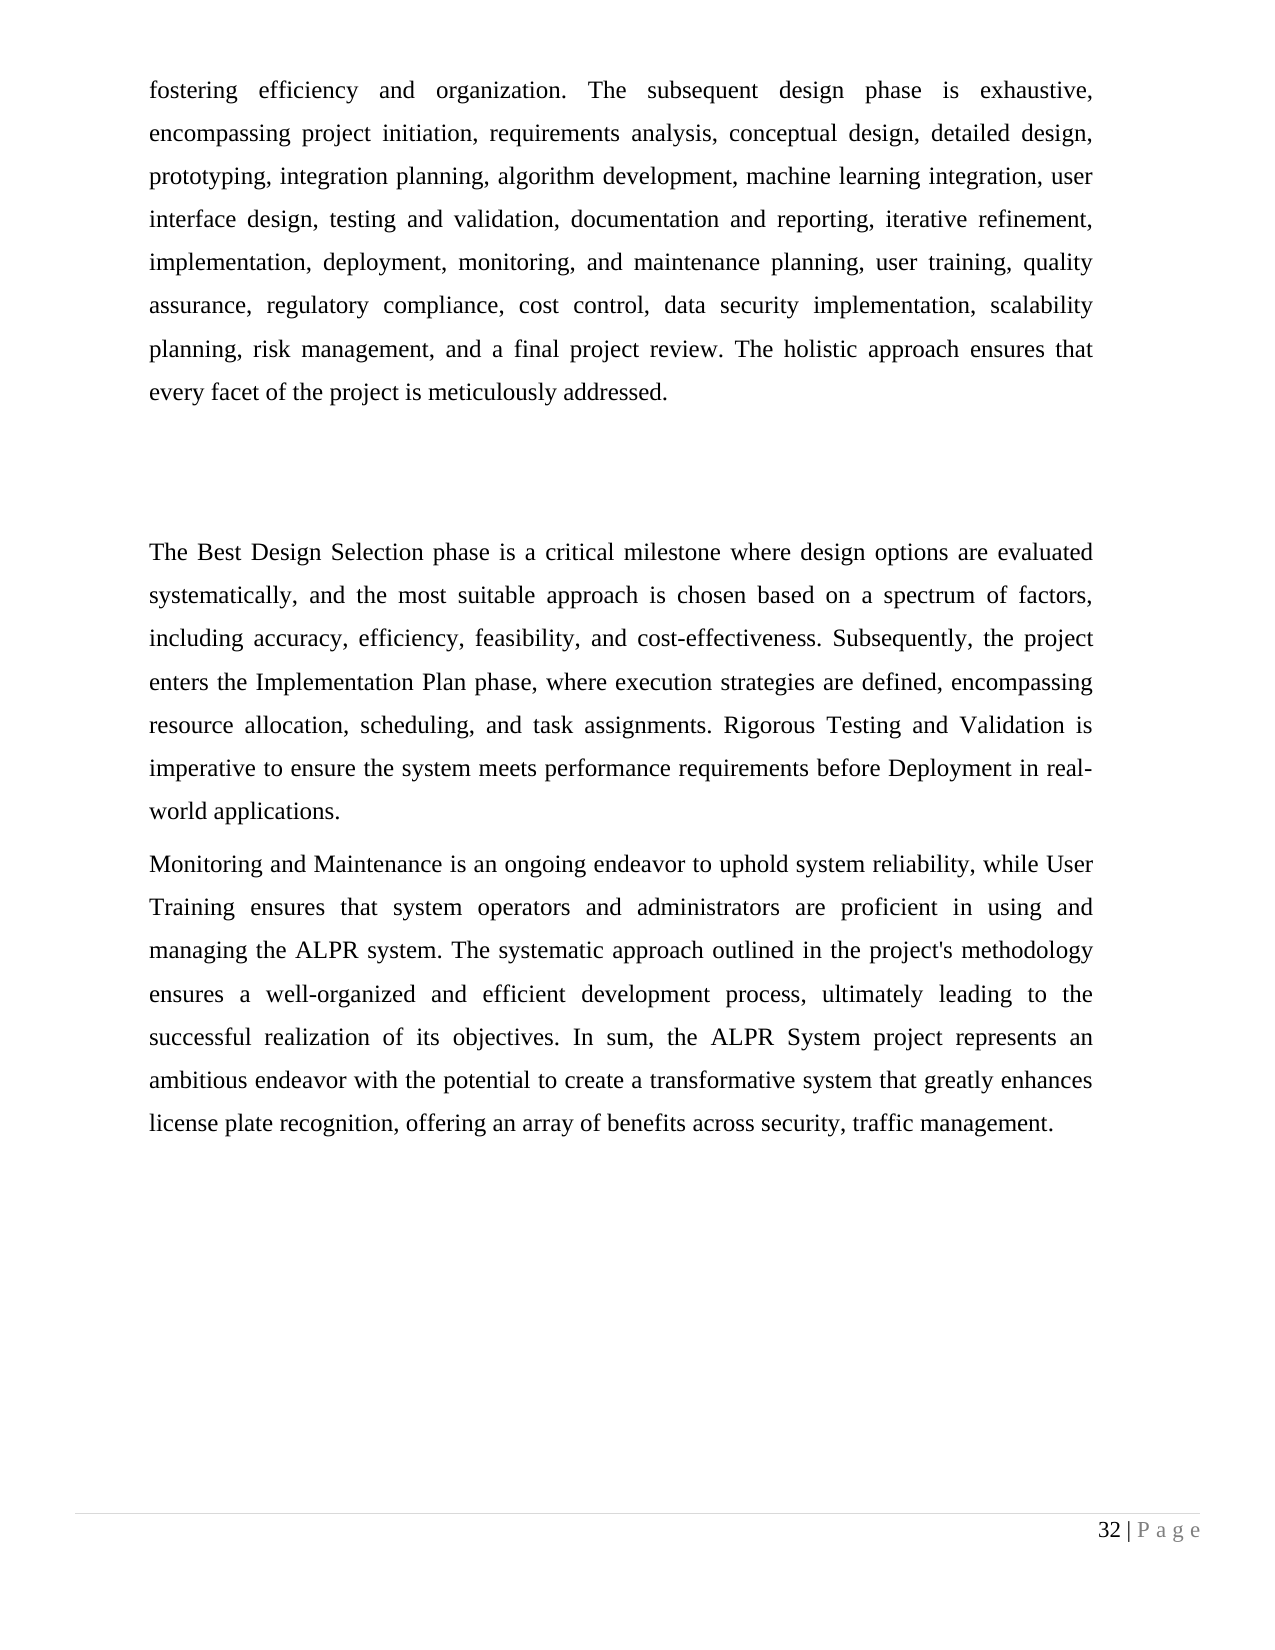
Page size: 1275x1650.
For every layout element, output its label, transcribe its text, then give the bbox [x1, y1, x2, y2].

text The Best Design Selection phase is a critical milestone where design options are evaluated systematically, and the most suitable approach is chosen based on a spectrum of factors, including accuracy, efficiency, feasibility, and cost-effectiveness. Subsequently, the project enters the Implementation Plan phase, where execution strategies are defined, encompassing resource allocation, scheduling, and task assignments. Rigorous Testing and Validation is imperative to ensure the system meets performance requirements before Deployment in real-world applications. [149, 537, 1094, 825]
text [149, 75, 1094, 406]
text Monitoring and Maintenance is an ongoing endeavor to uphold system reliability, while User Training ensures that system operators and administrators are proficient in using and managing the ALPR system. The systematic approach outlined in the project's methodology ensures a well-organized and efficient development process, ultimately leading to the successful realization of its objectives. In sum, the ALPR System project represents an ambitious endeavor with the potential to create a transformative system that greatly enhances license plate recognition, offering an array of benefits across security, traffic management. [149, 849, 1094, 1137]
